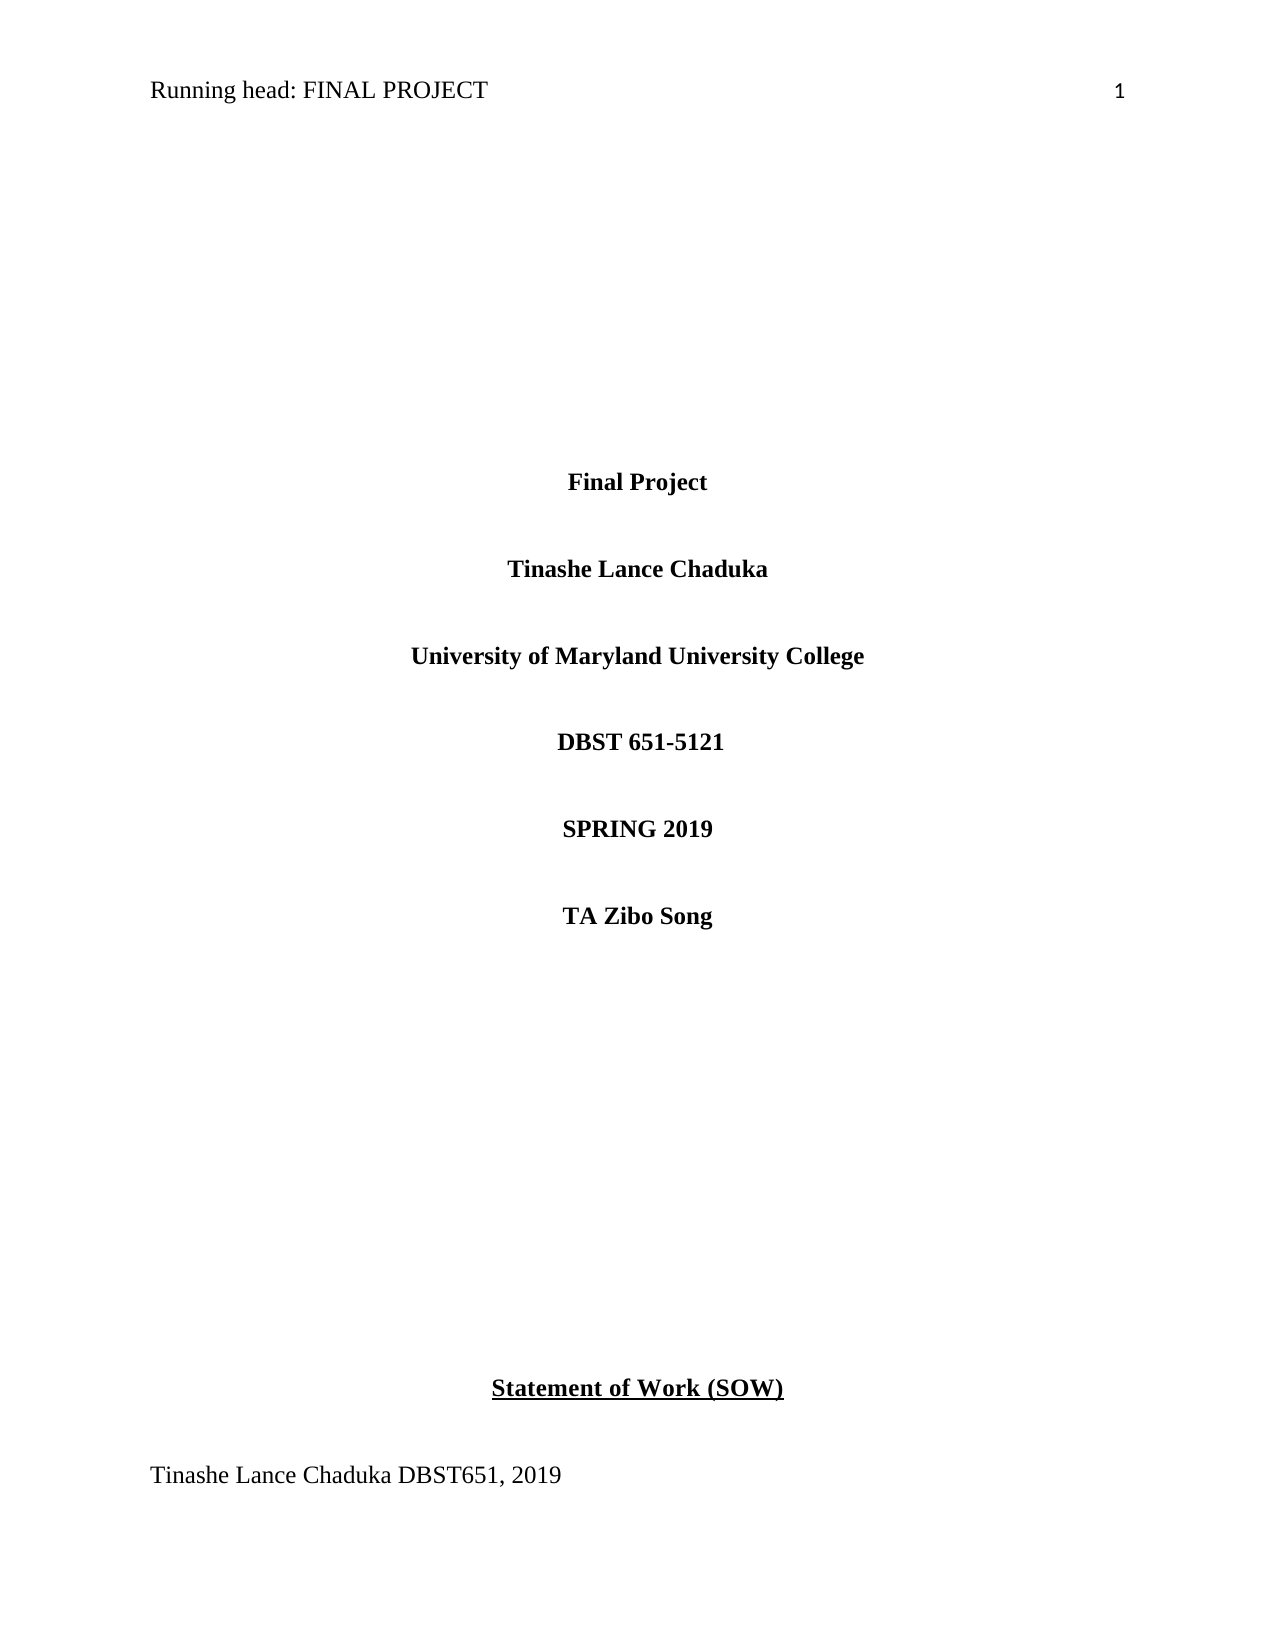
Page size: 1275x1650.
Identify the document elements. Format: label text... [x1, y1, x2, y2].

text SPRING 2019 [150, 814, 1125, 843]
text TA Zibo Song [150, 901, 1125, 929]
text Statement of Work (SOW) [150, 1373, 1125, 1402]
text Final Project [150, 467, 1125, 496]
text Tinashe Lance Chaduka [150, 554, 1125, 583]
text DBST 651-5121 [150, 727, 1125, 756]
text University of Maryland University College [150, 641, 1125, 669]
text Tinashe Lance Chaduka DBST651, 2019 [150, 1460, 1125, 1489]
